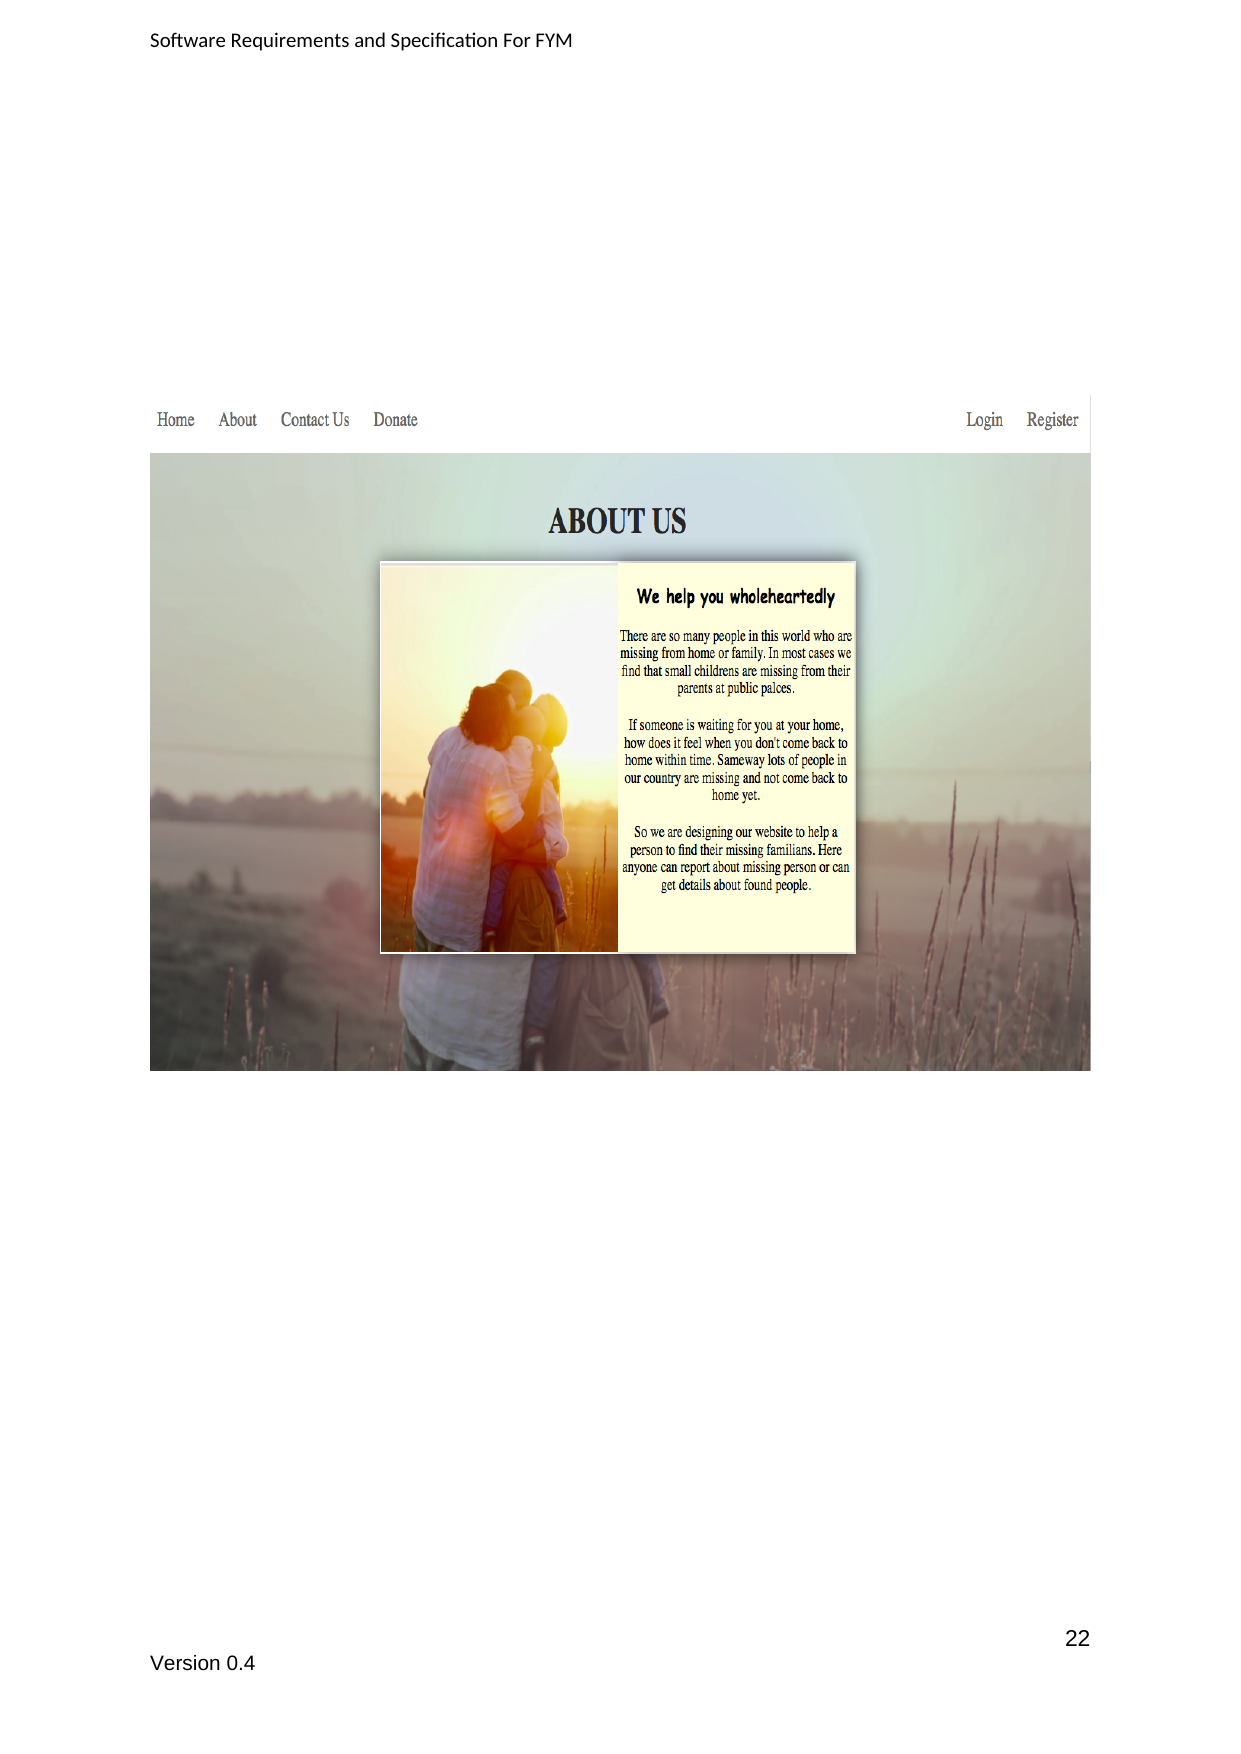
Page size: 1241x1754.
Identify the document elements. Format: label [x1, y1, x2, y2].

picture [150, 395, 1091, 1071]
